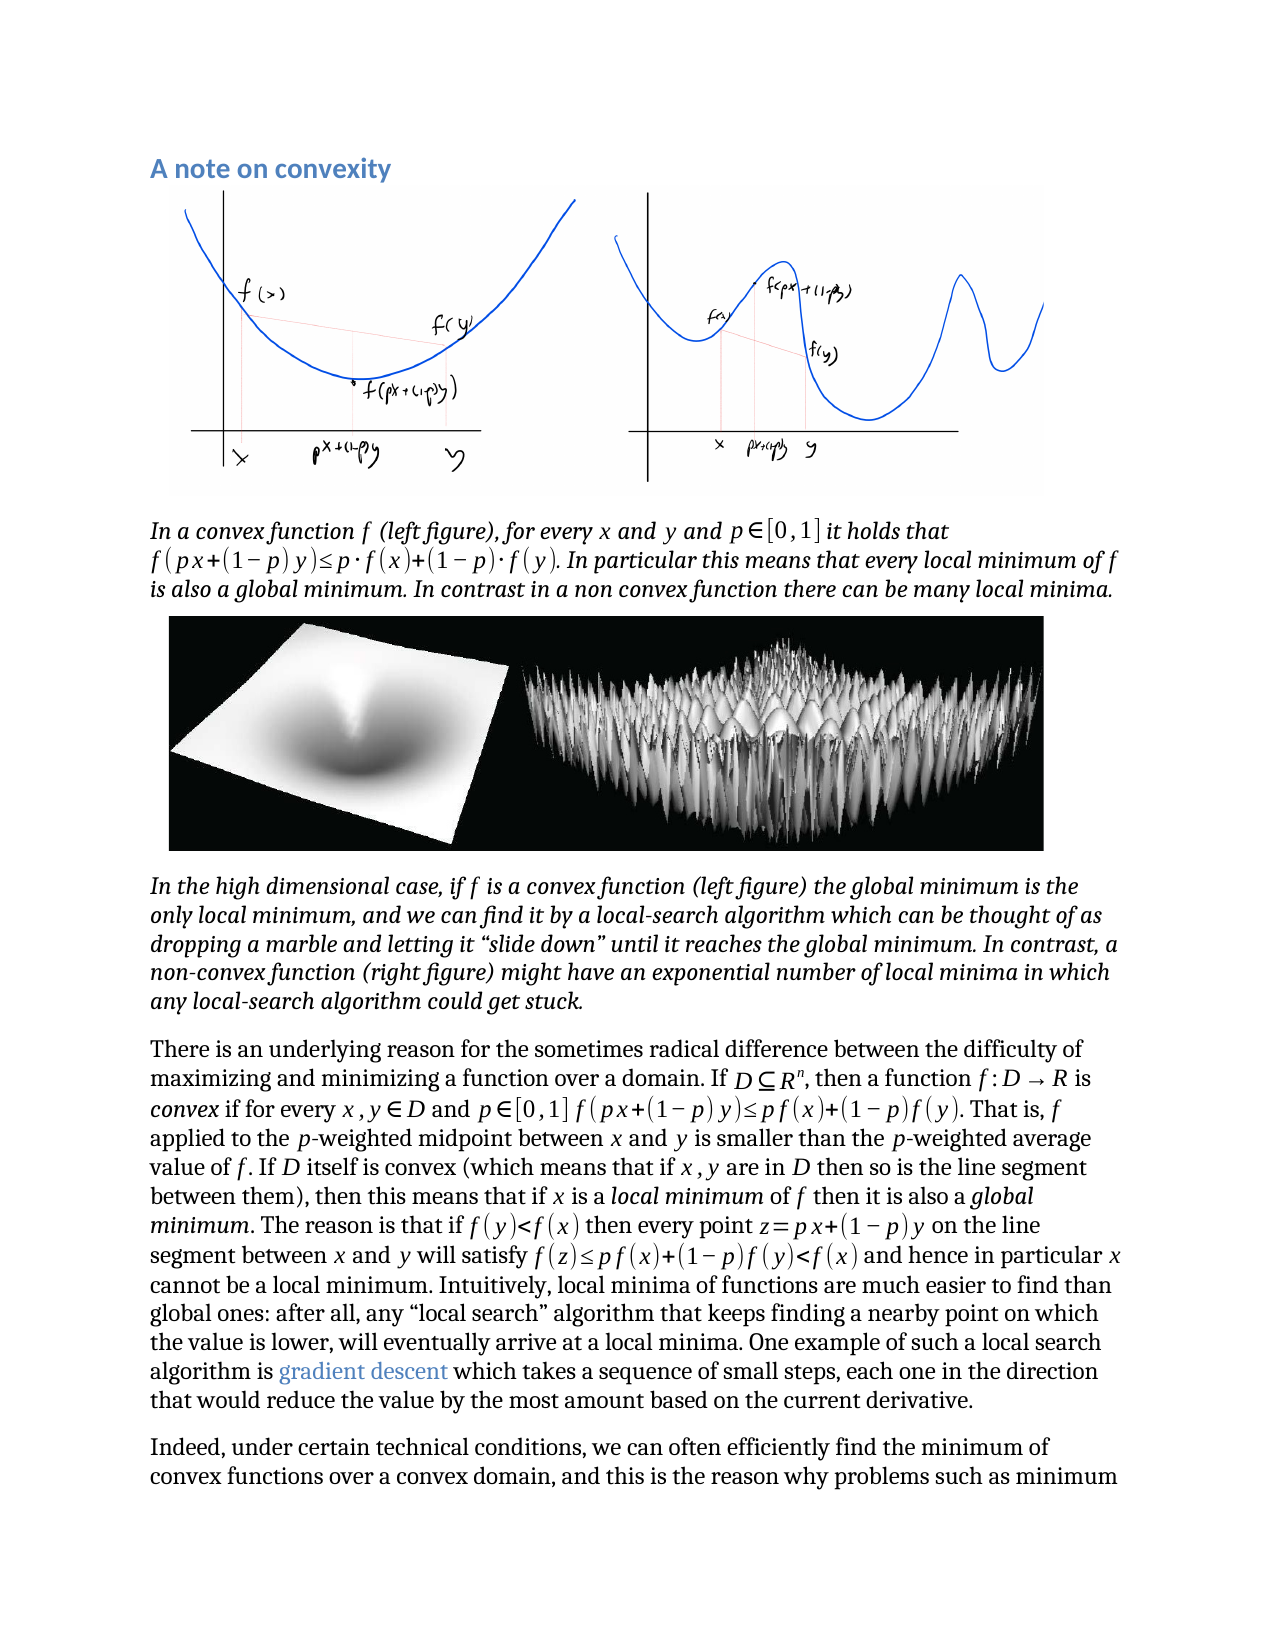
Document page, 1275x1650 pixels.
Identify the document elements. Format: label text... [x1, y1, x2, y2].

text In a convex function (left figure), for every and and it holds that . In particular this means that every local minimum of is also a global minimum. In contrast in a non convex function there can be many local minima. [150, 517, 1125, 604]
text In the high dimensional case, if is a convex function (left figure) the global minimum is the only local minimum, and we can find it by a local-search algorithm which can be thought of as dropping a marble and letting it “slide down” until it reaches the global minimum. In contrast, a non-convex function (right figure) might have an exponential number of local minima in which any local-search algorithm could get stuck. [150, 872, 1125, 1016]
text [150, 1433, 1125, 1491]
picture [168, 185, 1044, 496]
picture [168, 616, 1044, 852]
subtitle A note on convexity [150, 150, 1125, 186]
text There is an underlying reason for the sometimes radical difference between the difficulty of maximizing and minimizing a function over a domain. If , then a function is convex if for every and . That is, applied to the -weighted midpoint between and is smaller than the -weighted average value of . If itself is convex (which means that if are in then so is the line segment between them), then this means that if is a local minimum of then it is also a global minimum. The reason is that if then every point on the line segment between and will satisfy and hence in particular cannot be a local minimum. Intuitively, local minima of functions are much easier to find than global ones: after all, any “local search” algorithm that keeps finding a nearby point on which the value is lower, will eventually arrive at a local minima. One example of such a local search algorithm is gradient descent which takes a sequence of small steps, each one in the direction that would reduce the value by the most amount based on the current derivative. [150, 1034, 1125, 1414]
